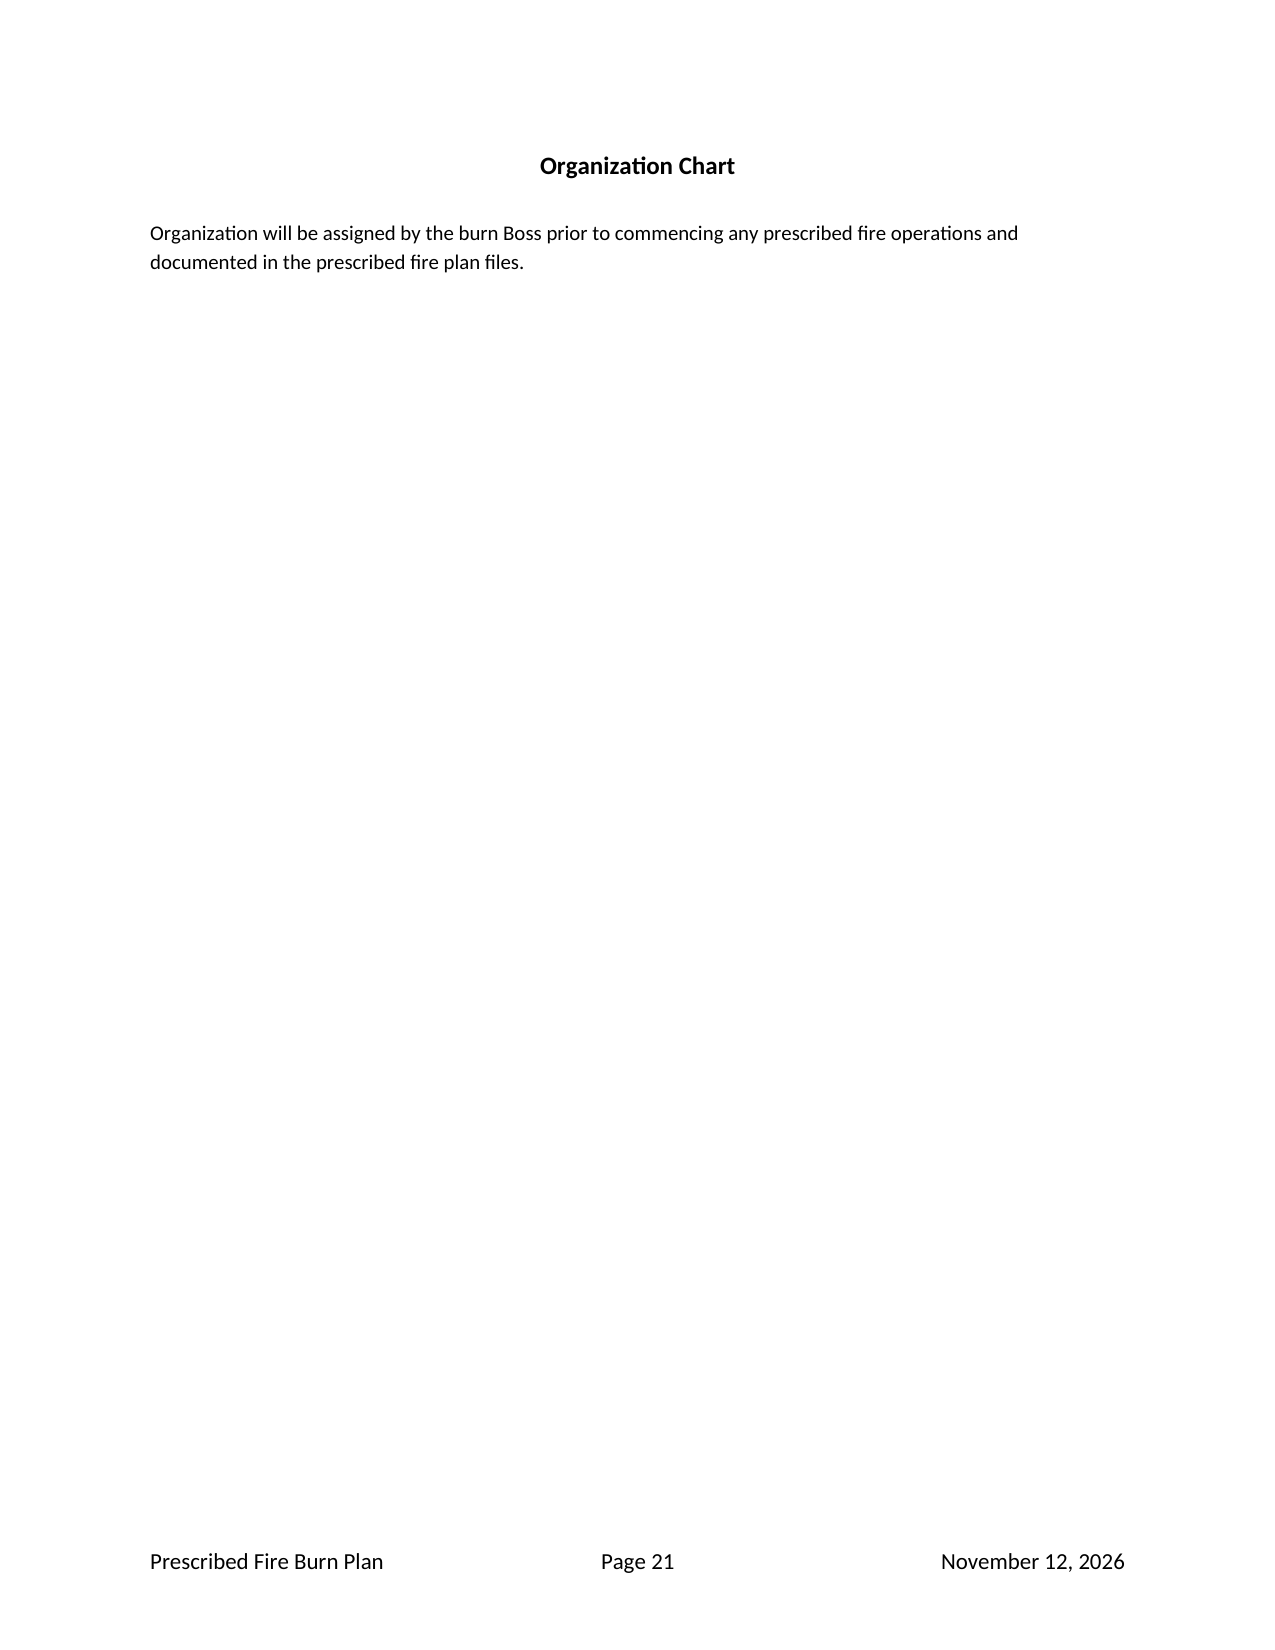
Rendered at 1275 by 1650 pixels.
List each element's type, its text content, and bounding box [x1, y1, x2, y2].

text Organization Chart [150, 150, 1125, 181]
text Organization will be assigned by the burn Boss prior to commencing any prescribed fire operations and documented in the prescribed fire plan files. [150, 220, 1125, 274]
